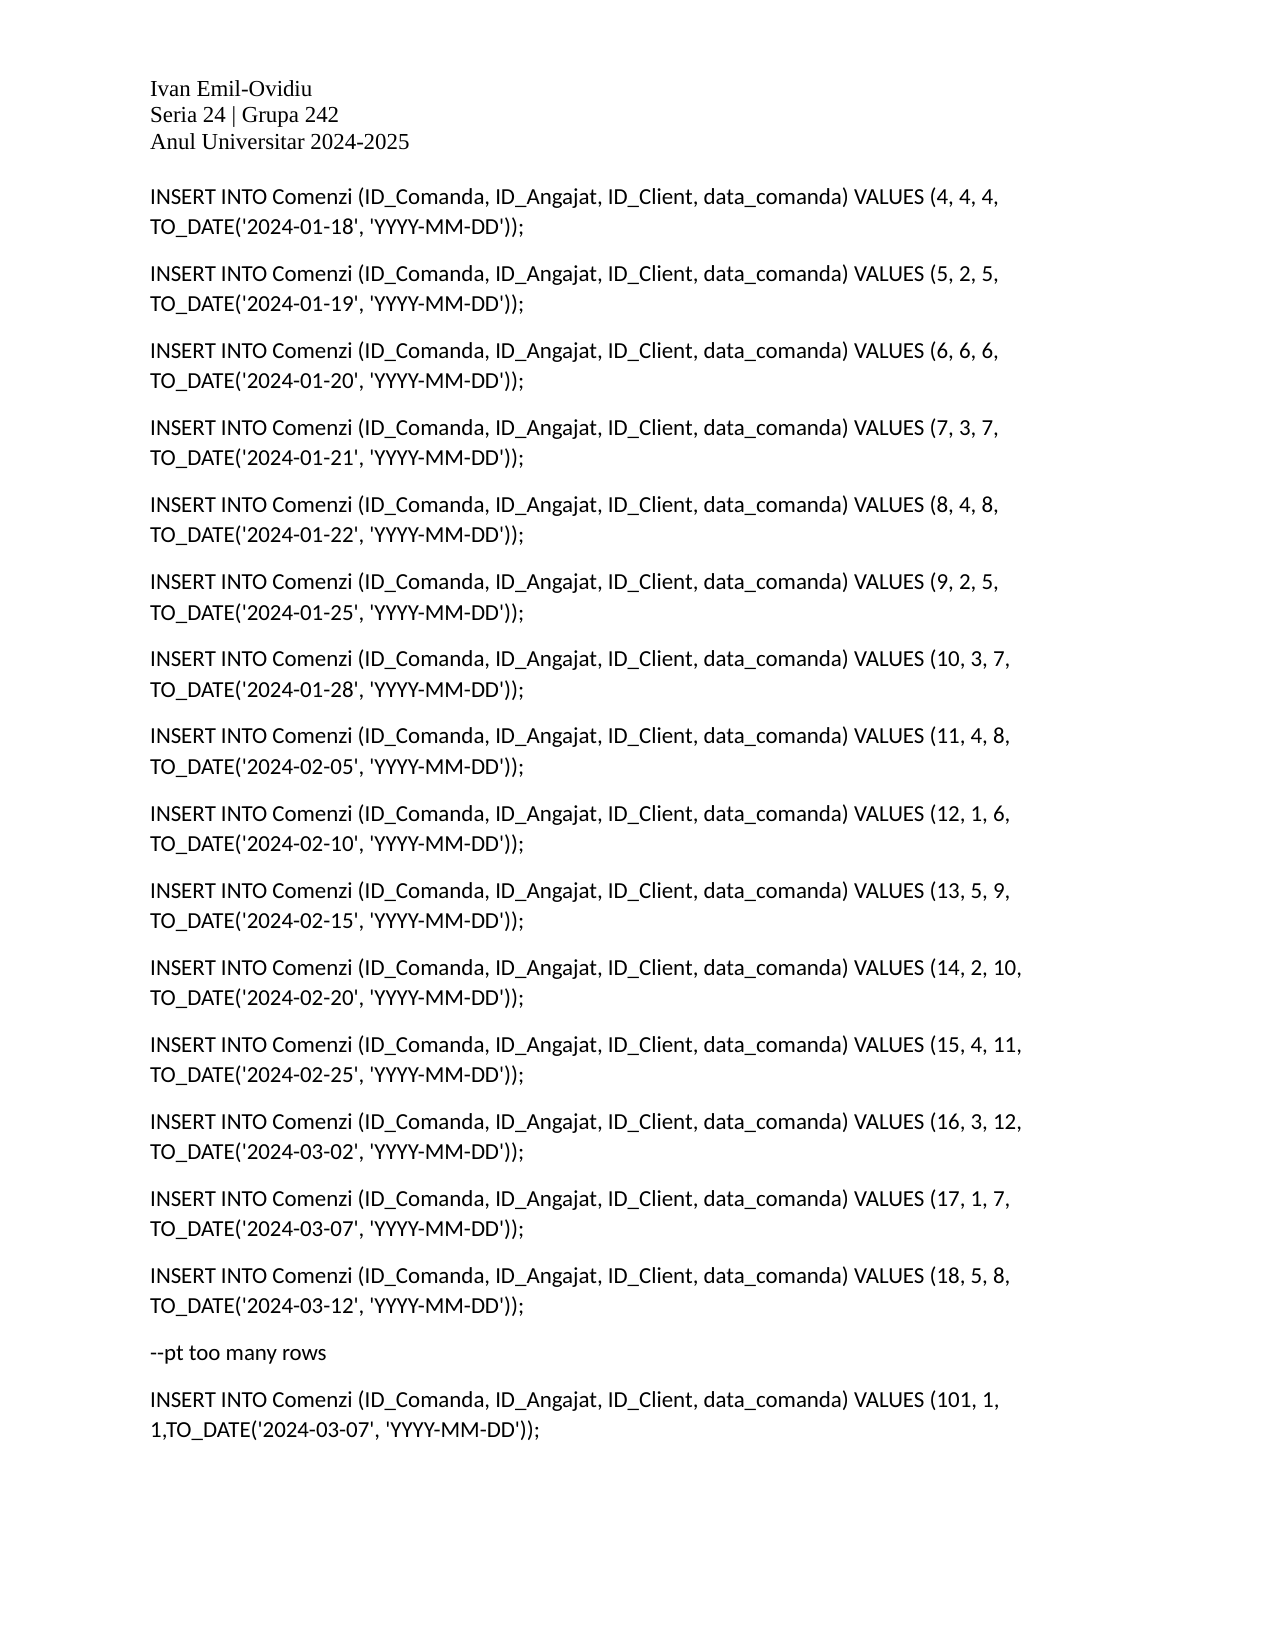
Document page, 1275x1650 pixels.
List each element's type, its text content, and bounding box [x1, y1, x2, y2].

text INSERT INTO Comenzi (ID_Comanda, ID_Angajat, ID_Client, data_comanda) VALUES (4, 4, 4, TO_DATE('2024-01-18', 'YYYY-MM-DD')); [150, 182, 1125, 240]
text INSERT INTO Comenzi (ID_Comanda, ID_Angajat, ID_Client, data_comanda) VALUES (8, 4, 8, TO_DATE('2024-01-22', 'YYYY-MM-DD')); [150, 490, 1125, 549]
text INSERT INTO Comenzi (ID_Comanda, ID_Angajat, ID_Client, data_comanda) VALUES (11, 4, 8, TO_DATE('2024-02-05', 'YYYY-MM-DD')); [150, 722, 1125, 780]
text INSERT INTO Comenzi (ID_Comanda, ID_Angajat, ID_Client, data_comanda) VALUES (5, 2, 5, TO_DATE('2024-01-19', 'YYYY-MM-DD')); [150, 259, 1125, 317]
text INSERT INTO Comenzi (ID_Comanda, ID_Angajat, ID_Client, data_comanda) VALUES (17, 1, 7, TO_DATE('2024-03-07', 'YYYY-MM-DD')); [150, 1184, 1125, 1242]
text INSERT INTO Comenzi (ID_Comanda, ID_Angajat, ID_Client, data_comanda) VALUES (6, 6, 6, TO_DATE('2024-01-20', 'YYYY-MM-DD')); [150, 336, 1125, 394]
text INSERT INTO Comenzi (ID_Comanda, ID_Angajat, ID_Client, data_comanda) VALUES (14, 2, 10, TO_DATE('2024-02-20', 'YYYY-MM-DD')); [150, 953, 1125, 1011]
text INSERT INTO Comenzi (ID_Comanda, ID_Angajat, ID_Client, data_comanda) VALUES (18, 5, 8, TO_DATE('2024-03-12', 'YYYY-MM-DD')); [150, 1261, 1125, 1319]
text --pt too many rows [150, 1338, 1125, 1366]
text INSERT INTO Comenzi (ID_Comanda, ID_Angajat, ID_Client, data_comanda) VALUES (10, 3, 7, TO_DATE('2024-01-28', 'YYYY-MM-DD')); [150, 644, 1125, 703]
text INSERT INTO Comenzi (ID_Comanda, ID_Angajat, ID_Client, data_comanda) VALUES (12, 1, 6, TO_DATE('2024-02-10', 'YYYY-MM-DD')); [150, 799, 1125, 857]
text INSERT INTO Comenzi (ID_Comanda, ID_Angajat, ID_Client, data_comanda) VALUES (7, 3, 7, TO_DATE('2024-01-21', 'YYYY-MM-DD')); [150, 413, 1125, 472]
text INSERT INTO Comenzi (ID_Comanda, ID_Angajat, ID_Client, data_comanda) VALUES (16, 3, 12, TO_DATE('2024-03-02', 'YYYY-MM-DD')); [150, 1107, 1125, 1165]
text INSERT INTO Comenzi (ID_Comanda, ID_Angajat, ID_Client, data_comanda) VALUES (13, 5, 9, TO_DATE('2024-02-15', 'YYYY-MM-DD')); [150, 876, 1125, 934]
text INSERT INTO Comenzi (ID_Comanda, ID_Angajat, ID_Client, data_comanda) VALUES (15, 4, 11, TO_DATE('2024-02-25', 'YYYY-MM-DD')); [150, 1030, 1125, 1088]
text INSERT INTO Comenzi (ID_Comanda, ID_Angajat, ID_Client, data_comanda) VALUES (9, 2, 5, TO_DATE('2024-01-25', 'YYYY-MM-DD')); [150, 567, 1125, 626]
text INSERT INTO Comenzi (ID_Comanda, ID_Angajat, ID_Client, data_comanda) VALUES (101, 1, 1,TO_DATE('2024-03-07', 'YYYY-MM-DD')); [150, 1385, 1125, 1443]
